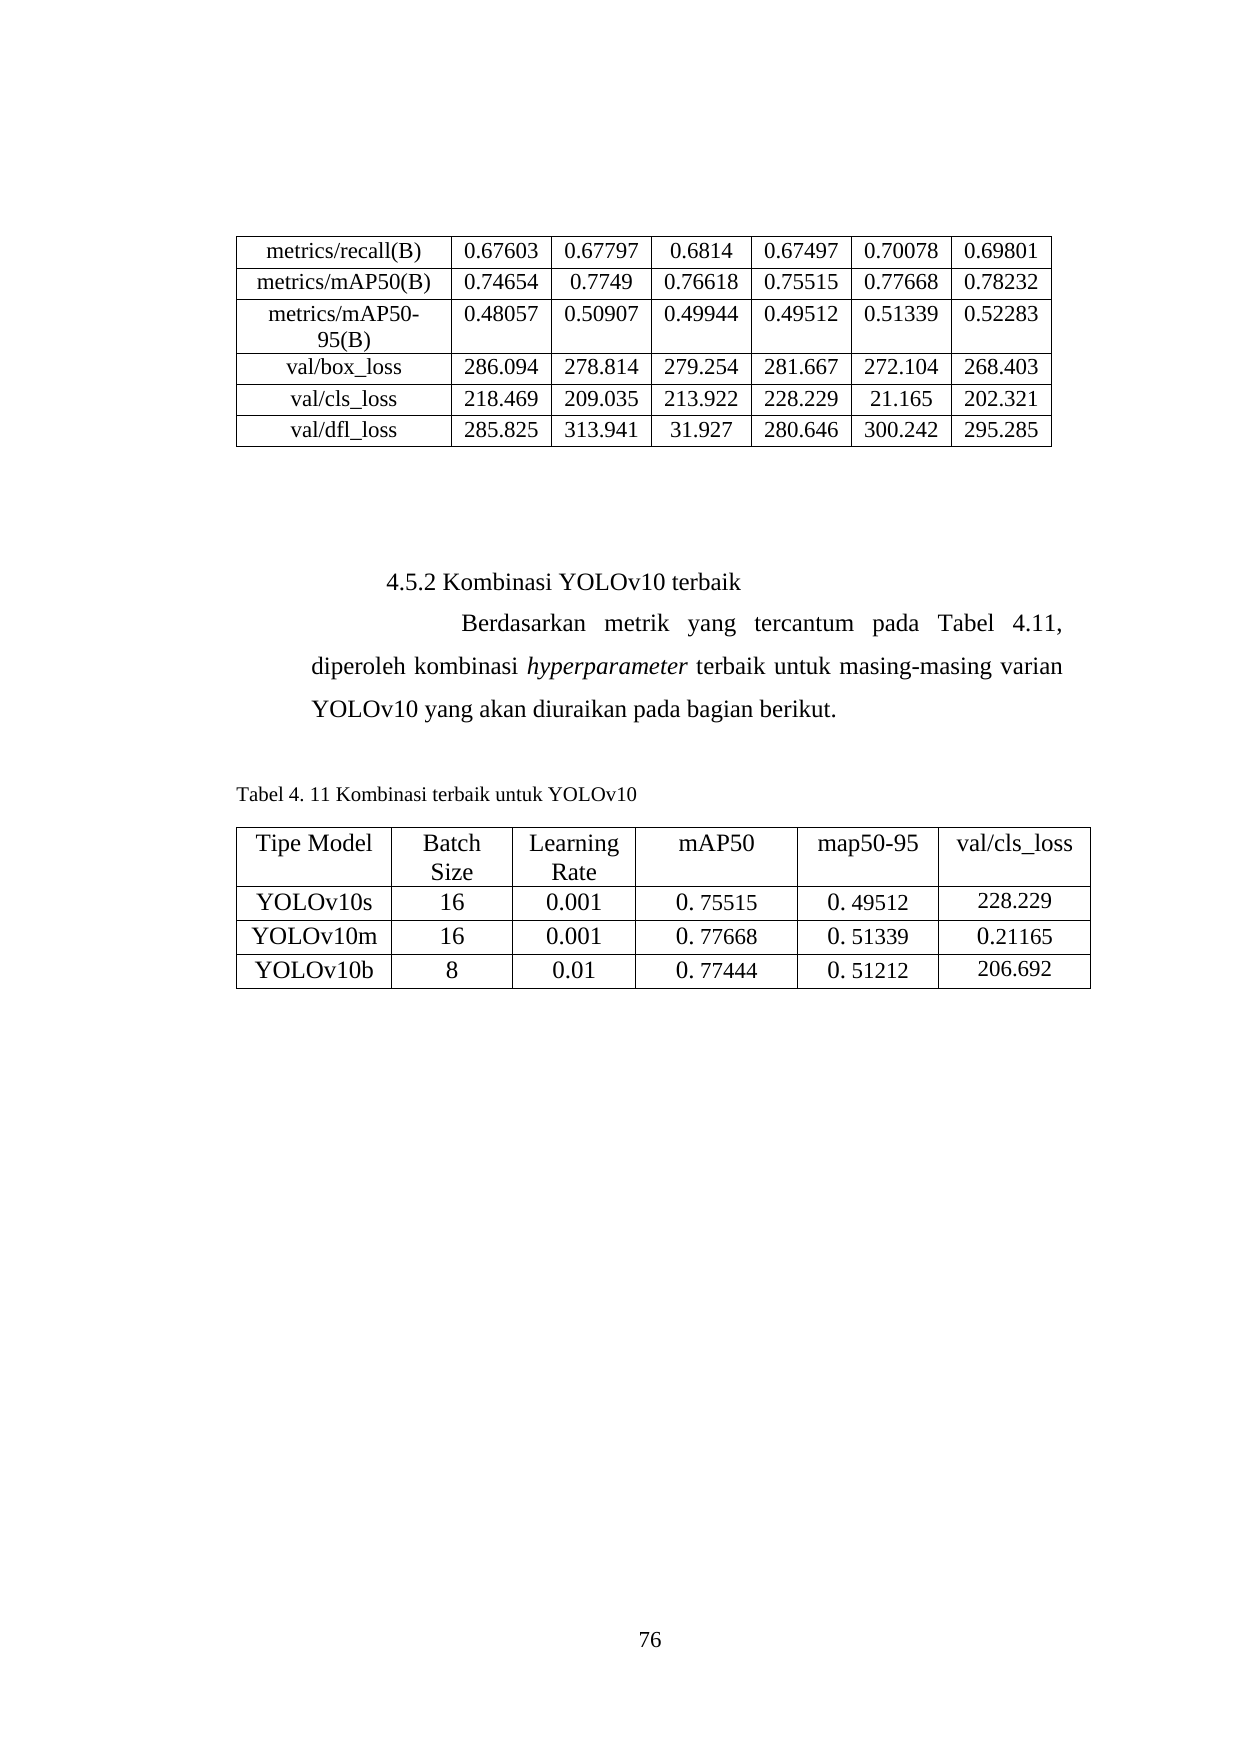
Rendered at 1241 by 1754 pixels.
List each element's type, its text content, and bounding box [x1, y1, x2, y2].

table_cell 268.403 [952, 354, 1051, 384]
table_cell 206.692 [939, 955, 1090, 988]
table_cell 0.6814 [652, 237, 751, 267]
table_cell 0.67497 [752, 237, 851, 267]
table_cell 281.667 [752, 354, 851, 384]
table_cell 8 [392, 955, 512, 988]
table_header map50-95 [798, 828, 938, 886]
table_cell 0. 75515 [636, 887, 797, 920]
text Berdasarkan metrik yang tercantum pada Tabel 4.11, diperoleh kombinasi hyperparameter terbaik untuk masing-masing varian YOLOv10 yang akan diuraikan pada bagian berikut. [311, 608, 1063, 723]
subtitle 4.5.2 Kombinasi YOLOv10 terbaik [311, 567, 1063, 596]
table_cell 0.51339 [852, 300, 951, 352]
table_cell 0.01 [513, 955, 635, 988]
table_header Batch Size [392, 828, 512, 886]
table_cell 0.49512 [752, 300, 851, 352]
table_cell 0.78232 [952, 269, 1051, 299]
table_cell 0.74654 [452, 269, 551, 299]
table_cell 278.814 [552, 354, 651, 384]
table_header Learning Rate [513, 828, 635, 886]
table_header mAP50 [636, 828, 797, 886]
table_cell 0.70078 [852, 237, 951, 267]
table_cell 16 [392, 921, 512, 954]
table_cell 0. 51212 [798, 955, 938, 988]
table_cell 0.7749 [552, 269, 651, 299]
table_cell 0.21165 [939, 921, 1090, 954]
table_cell 218.469 [452, 385, 551, 415]
table_cell 21.165 [852, 385, 951, 415]
table_cell 0.67603 [452, 237, 551, 267]
table_cell 0.48057 [452, 300, 551, 352]
table_cell metrics/mAP50-95(B) [237, 300, 451, 352]
table_cell 213.922 [652, 385, 751, 415]
table_cell 209.035 [552, 385, 651, 415]
table_cell 279.254 [652, 354, 751, 384]
table_cell val/box_loss [237, 354, 451, 384]
table_cell 0.67797 [552, 237, 651, 267]
table_cell 0.75515 [752, 269, 851, 299]
table_cell 31.927 [652, 416, 751, 446]
table_cell 228.229 [939, 887, 1090, 920]
table_cell 0. 49512 [798, 887, 938, 920]
table_cell 280.646 [752, 416, 851, 446]
table_cell 0.76618 [652, 269, 751, 299]
table_cell 300.242 [852, 416, 951, 446]
table_cell val/dfl_loss [237, 416, 451, 446]
table_header val/cls_loss [939, 828, 1090, 886]
table_cell 0. 77668 [636, 921, 797, 954]
table_cell metrics/recall(B) [237, 237, 451, 267]
table_cell YOLOv10b [237, 955, 391, 988]
table_cell 0.001 [513, 921, 635, 954]
table_cell 0.52283 [952, 300, 1051, 352]
table_cell 202.321 [952, 385, 1051, 415]
table_cell 0.50907 [552, 300, 651, 352]
table_cell 0.77668 [852, 269, 951, 299]
table_cell 0.69801 [952, 237, 1051, 267]
table_cell 0.001 [513, 887, 635, 920]
table_cell 0. 51339 [798, 921, 938, 954]
table_cell 0.49944 [652, 300, 751, 352]
text Tabel 4. 11 Kombinasi terbaik untuk YOLOv10 [236, 782, 1063, 806]
table_cell YOLOv10s [237, 887, 391, 920]
table_cell YOLOv10m [237, 921, 391, 954]
table_cell 285.825 [452, 416, 551, 446]
table_cell 313.941 [552, 416, 651, 446]
table_cell val/cls_loss [237, 385, 451, 415]
table_cell 0. 77444 [636, 955, 797, 988]
table_cell metrics/mAP50(B) [237, 269, 451, 299]
table_cell 286.094 [452, 354, 551, 384]
table_header Tipe Model [237, 828, 391, 886]
table_cell 272.104 [852, 354, 951, 384]
table_cell 16 [392, 887, 512, 920]
table_cell 228.229 [752, 385, 851, 415]
table_cell 295.285 [952, 416, 1051, 446]
